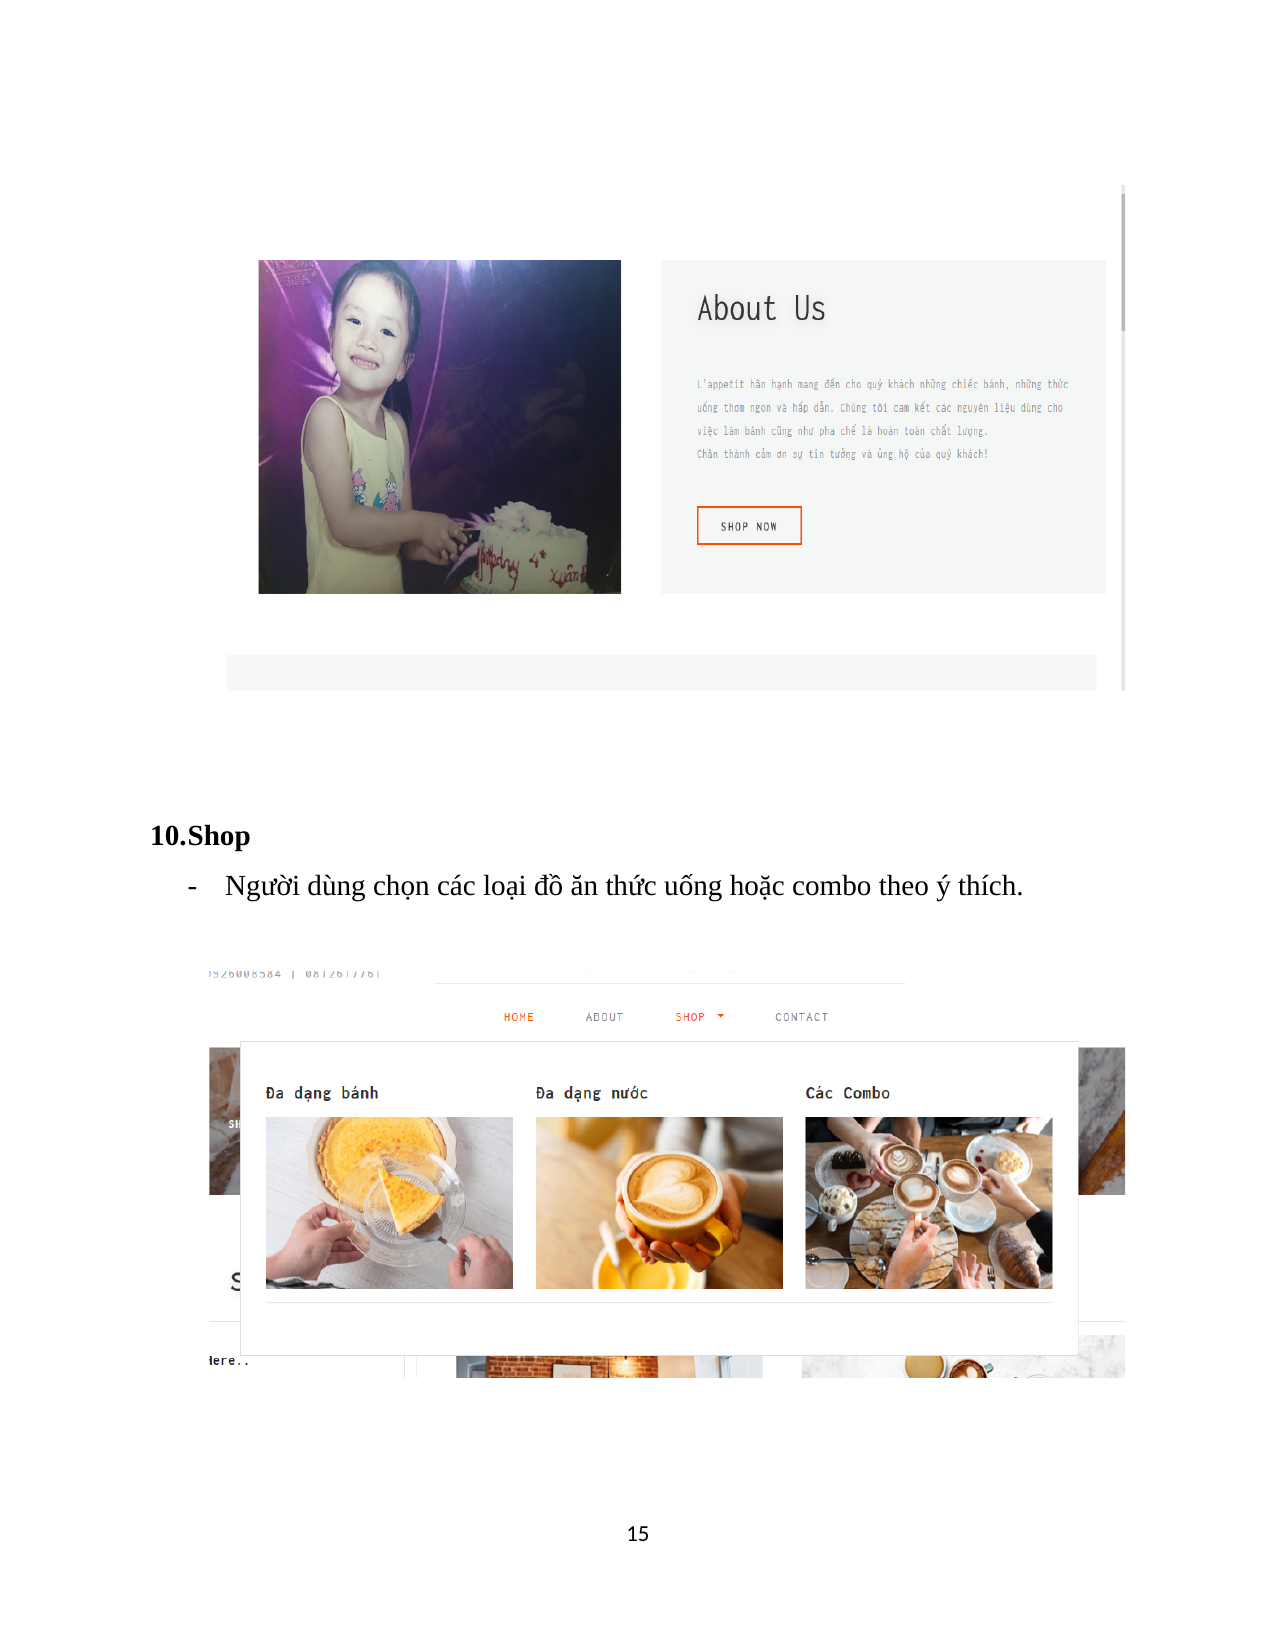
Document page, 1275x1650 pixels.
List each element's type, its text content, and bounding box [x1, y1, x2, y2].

picture [206, 185, 1125, 691]
list Shop [150, 818, 1125, 851]
list Người dùng chọn các loại đồ ăn thức uống hoặc combo theo ý thích. [187, 868, 1125, 902]
picture [209, 971, 1125, 1378]
